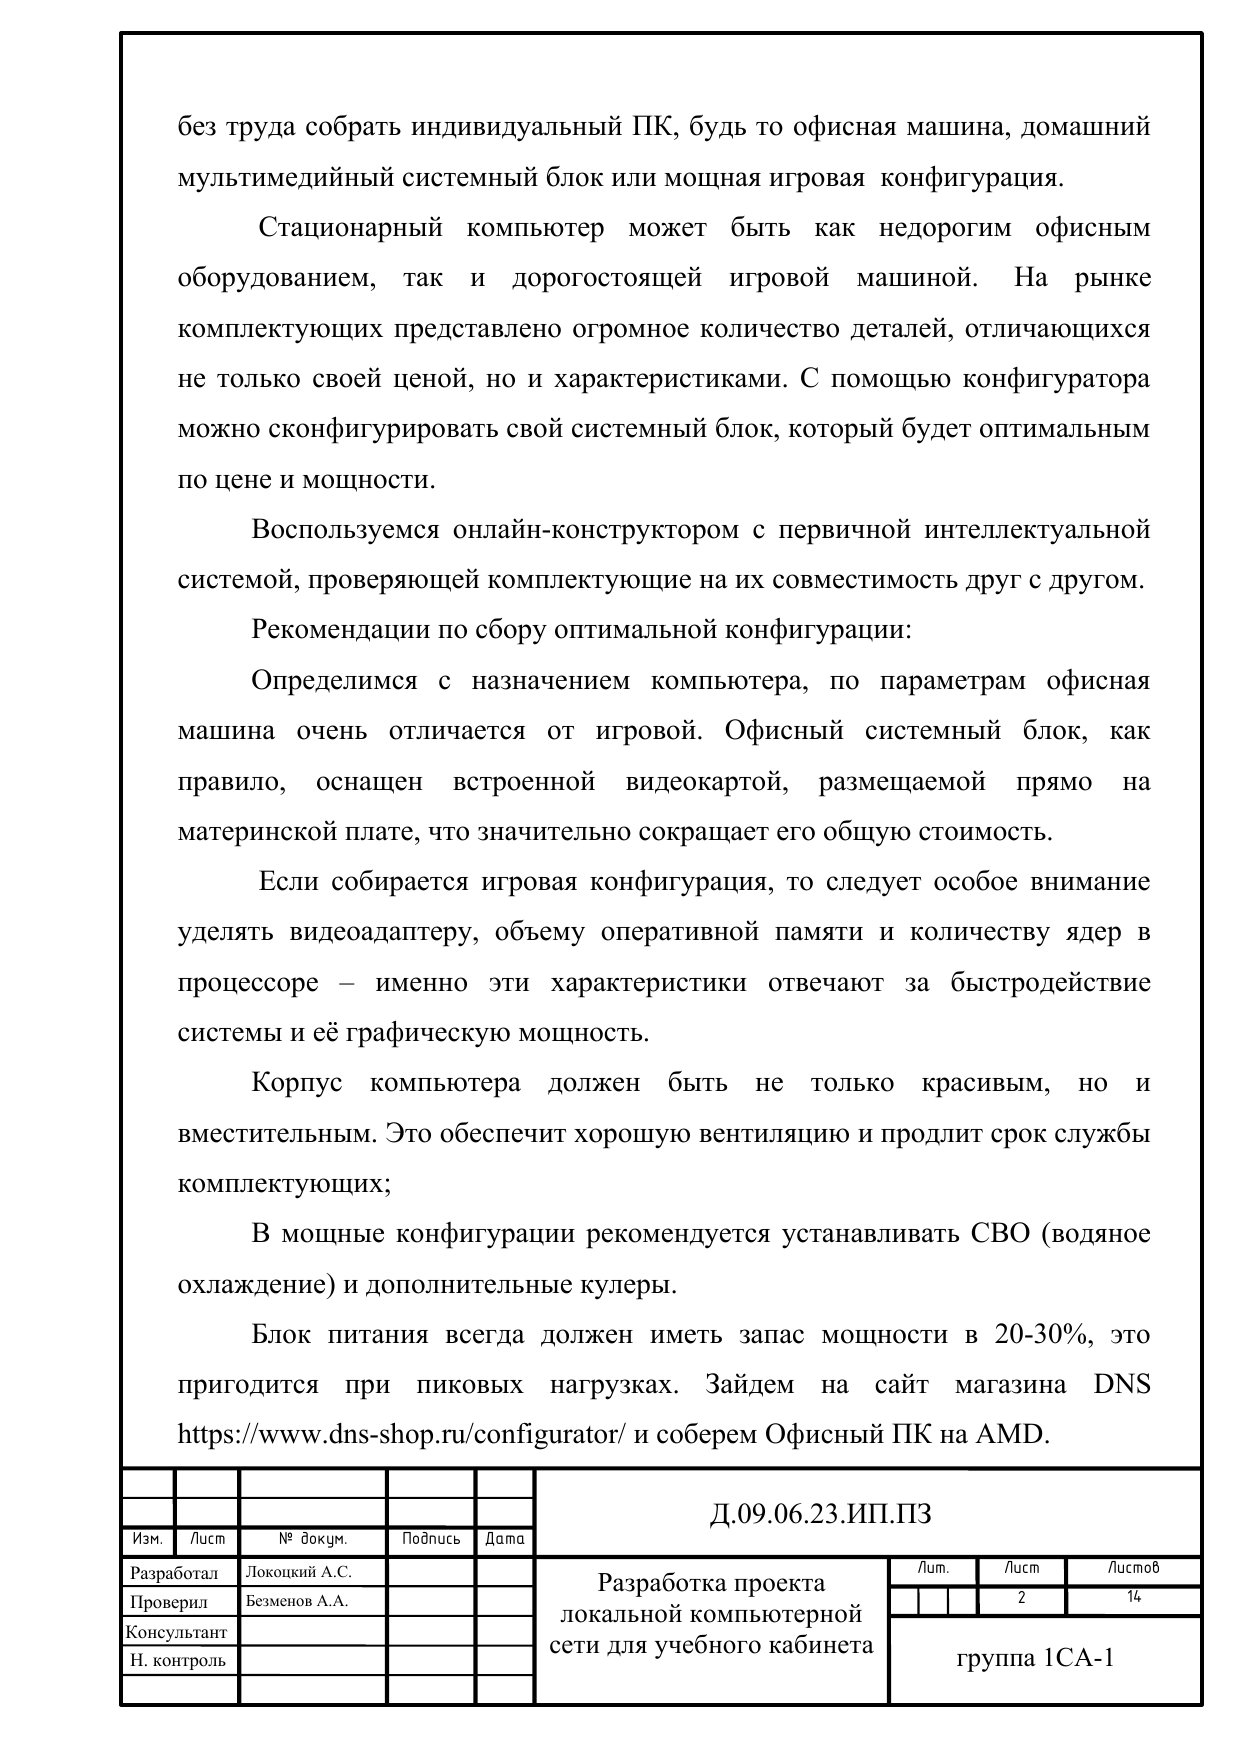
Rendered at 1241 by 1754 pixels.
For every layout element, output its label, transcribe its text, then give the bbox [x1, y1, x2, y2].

text Воспользуемся онлайн-конструктором с первичной интеллектуальной системой, проверяющей комплектующие на их совместимость друг с другом. [177, 511, 1152, 595]
text В мощные конфигурации рекомендуется устанавливать СВО (водяное охлаждение) и дополнительные кулеры. [177, 1215, 1152, 1299]
text Определимся с назначением компьютера, по параметрам офисная машина очень отличается от игровой. Офисный системный блок, как правило, оснащен встроенной видеокартой, размещаемой прямо на материнской плате, что значительно сокращает его общую стоимость. [177, 662, 1152, 846]
text Если собирается игровая конфигурация, то следует особое внимание уделять видеоадаптеру, объему оперативной памяти и количеству ядер в процессоре – именно эти характеристики отвечают за быстродействие системы и её графическую мощность. [177, 863, 1152, 1048]
text Стационарный компьютер может быть как недорогим офисным оборудованием, так и дорогостоящей игровой машиной. На рынке комплектующих представлено огромное количество деталей, отличающихся не только своей ценой, но и характеристиками. С помощью конфигуратора можно сконфигурировать свой системный блок, который будет оптимальным по цене и мощности. [177, 209, 1152, 494]
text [177, 108, 1152, 192]
text Блок питания всегда должен иметь запас мощности в 20-30%, это пригодится при пиковых нагрузках. Зайдем на сайт магазина DNS https://www.dns-shop.ru/configurator/ и соберем Офисный ПК на AMD. [177, 1316, 1152, 1450]
text Рекомендации по сбору оптимальной конфигурации: [177, 612, 1152, 645]
text Корпус компьютера должен быть не только красивым, но и вместительным. Это обеспечит хорошую вентиляцию и продлит срок службы комплектующих; [177, 1064, 1152, 1199]
